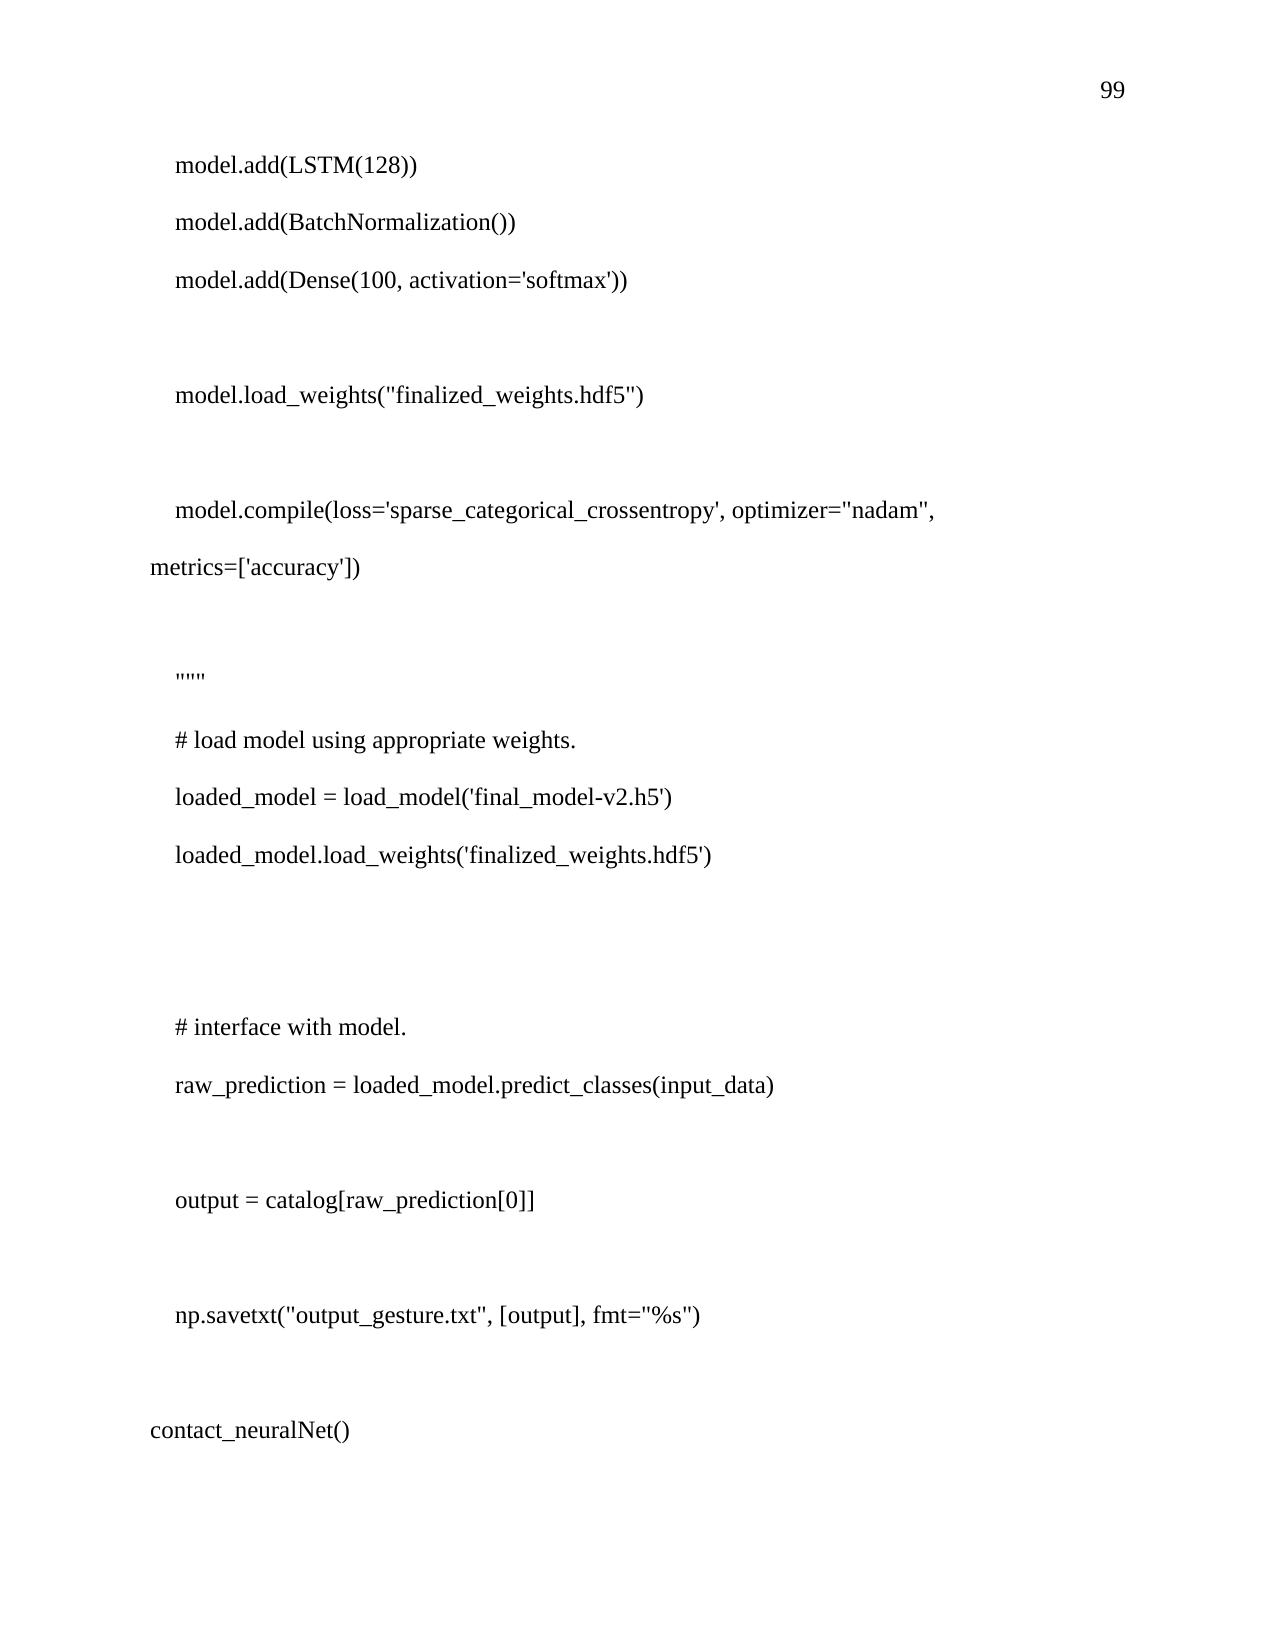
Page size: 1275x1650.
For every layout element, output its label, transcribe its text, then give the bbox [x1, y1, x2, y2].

text model.add(BatchNormalization()) [150, 207, 1125, 236]
text model.compile(loss='sparse_categorical_crossentropy', optimizer="nadam", metrics=['accuracy']) [150, 495, 1125, 581]
text model.load_weights("finalized_weights.hdf5") [150, 380, 1125, 409]
text """ [150, 667, 1125, 696]
text loaded_model.load_weights('finalized_weights.hdf5') [150, 840, 1125, 869]
text # load model using appropriate weights. [150, 725, 1125, 754]
text loaded_model = load_model('final_model-v2.h5') [150, 782, 1125, 811]
text raw_prediction = loaded_model.predict_classes(input_data) [150, 1070, 1125, 1099]
text contact_neuralNet() [150, 1415, 1125, 1444]
text output = catalog[raw_prediction[0]] [150, 1185, 1125, 1214]
text # interface with model. [150, 1012, 1125, 1041]
text model.add(LSTM(128)) [150, 150, 1125, 179]
text np.savetxt("output_gesture.txt", [output], fmt="%s") [150, 1300, 1125, 1329]
text model.add(Dense(100, activation='softmax')) [150, 265, 1125, 294]
